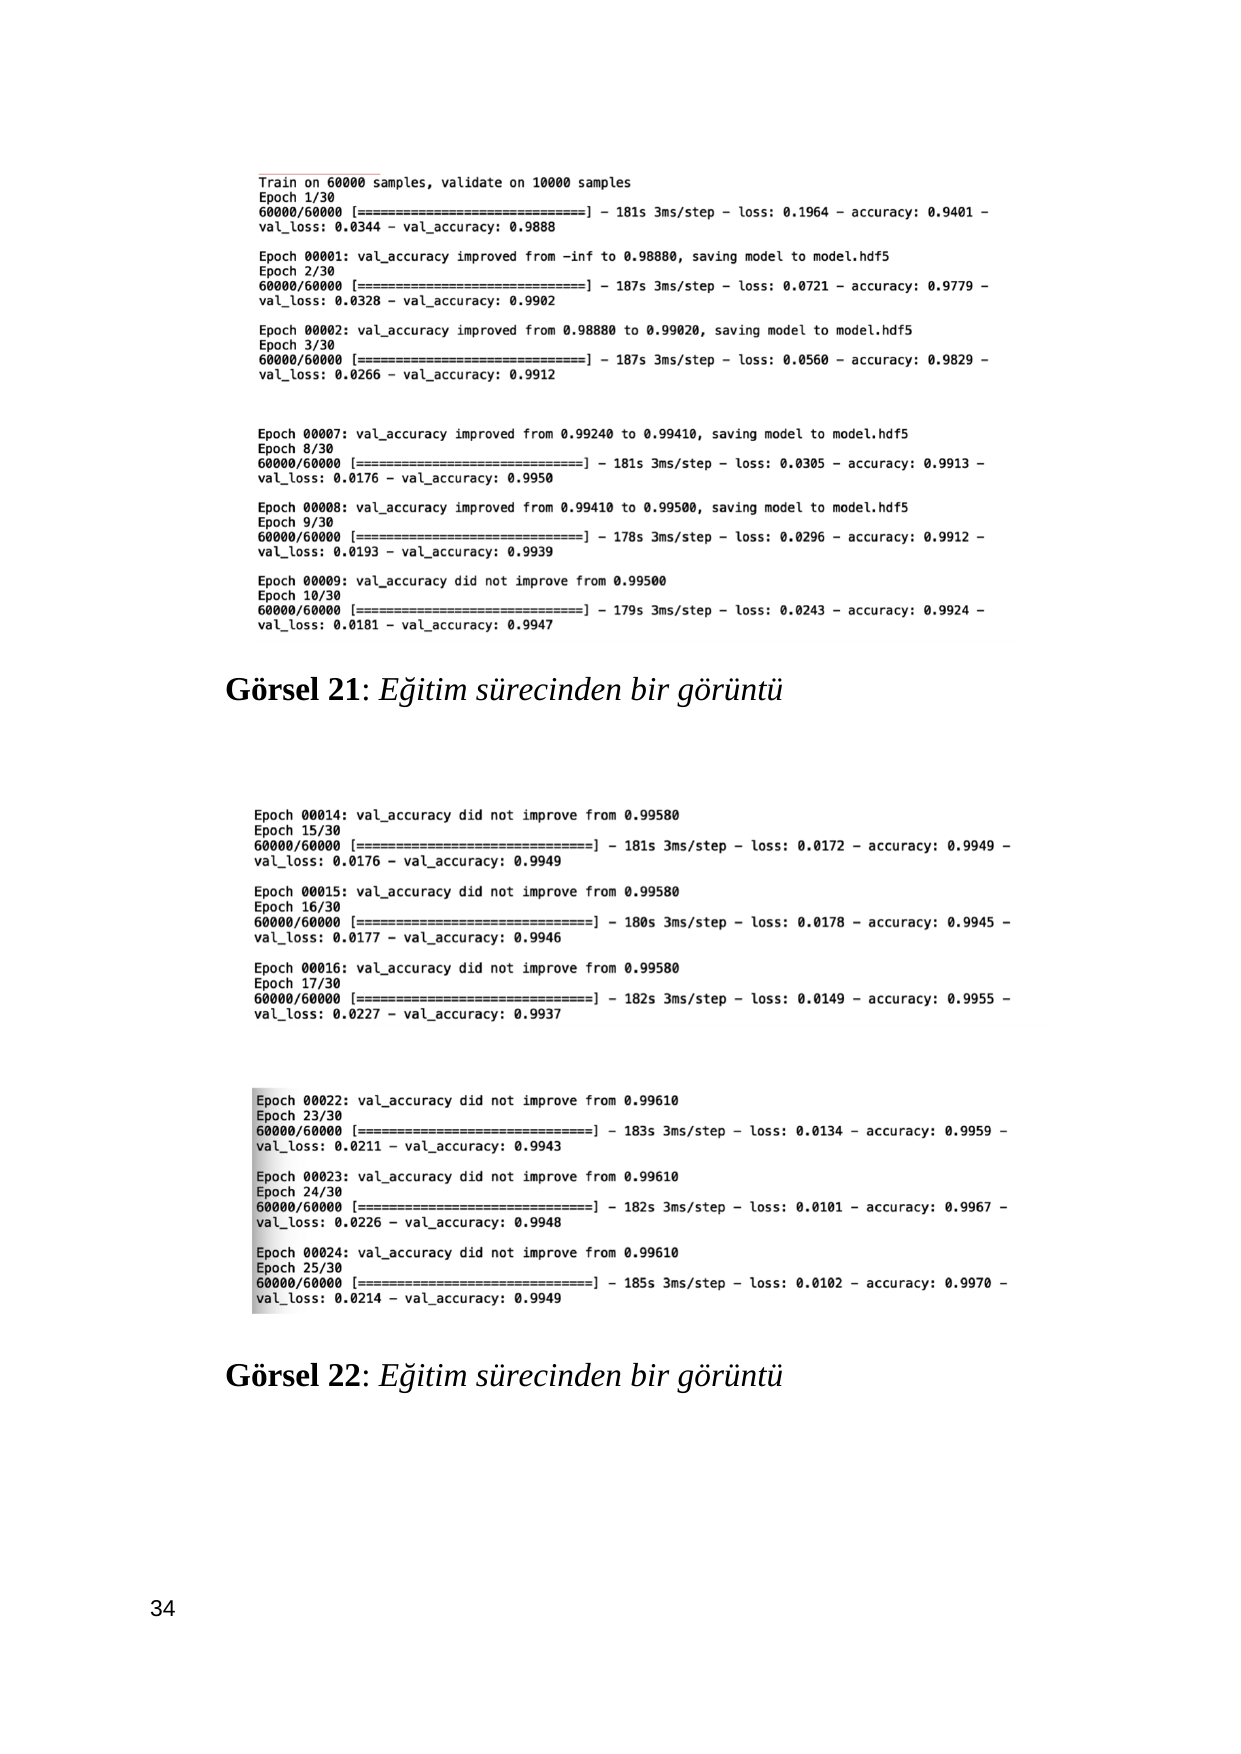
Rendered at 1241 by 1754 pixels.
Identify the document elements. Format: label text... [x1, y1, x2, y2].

text Görsel 22: Eğitim sürecinden bir görüntü [150, 1356, 1090, 1394]
text Görsel 21: Eğitim sürecinden bir görüntü [150, 669, 1090, 707]
picture [225, 783, 1064, 1356]
picture [225, 150, 1047, 669]
